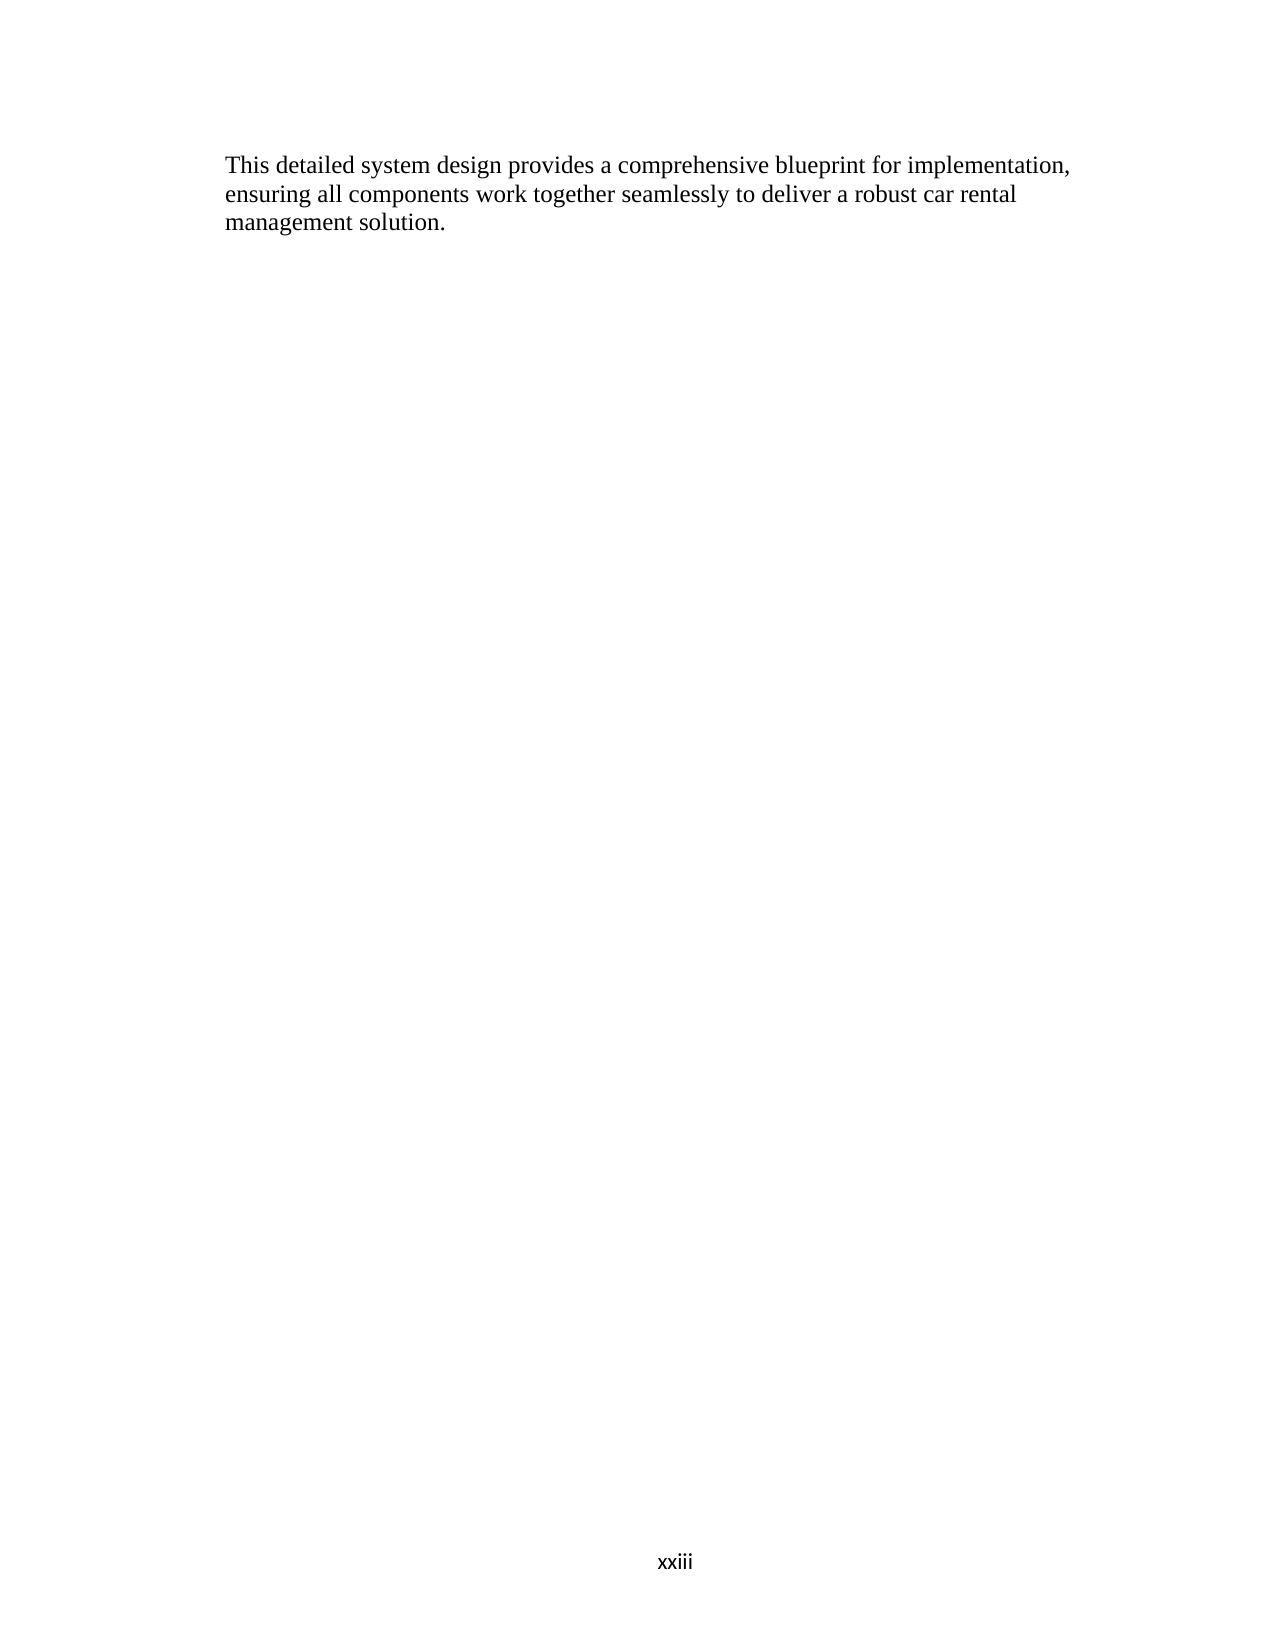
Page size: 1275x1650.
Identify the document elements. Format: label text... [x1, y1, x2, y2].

text This detailed system design provides a comprehensive blueprint for implementation, ensuring all components work together seamlessly to deliver a robust car rental management solution. [225, 150, 1125, 236]
